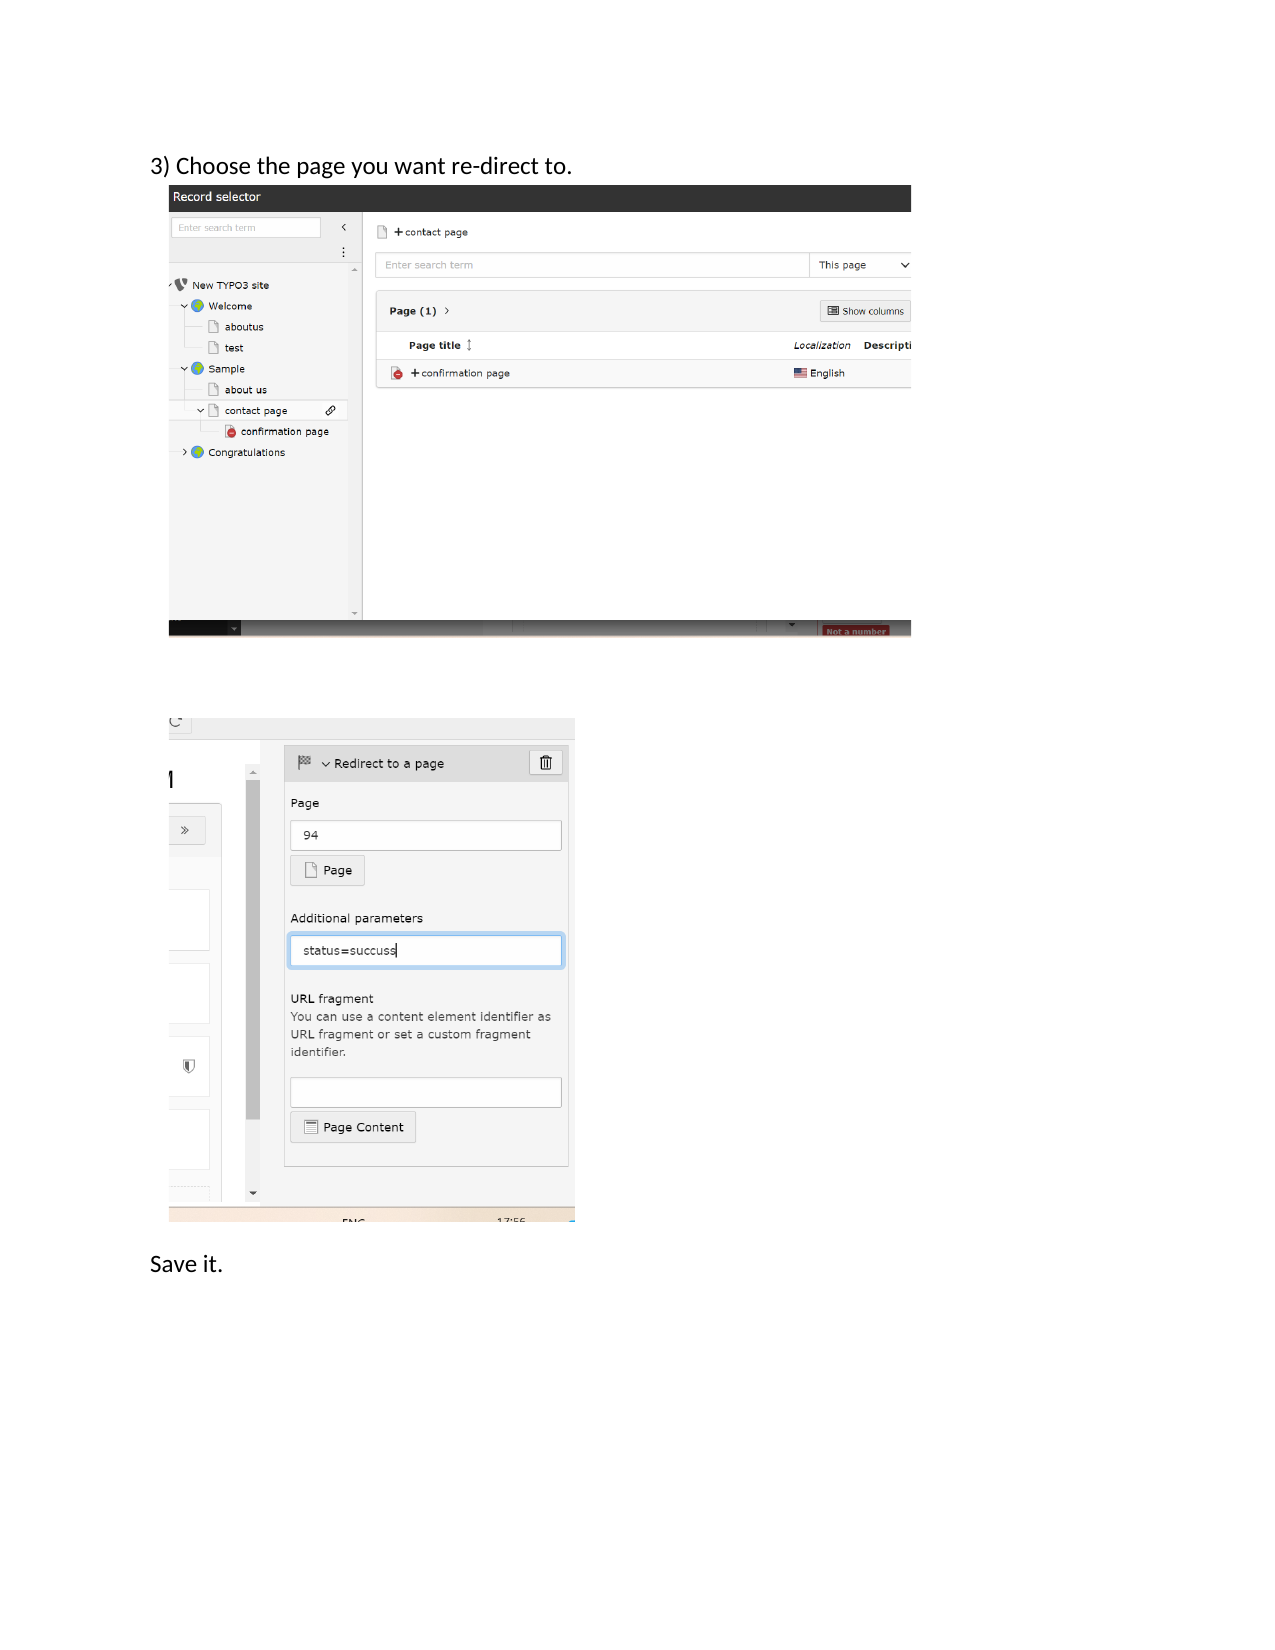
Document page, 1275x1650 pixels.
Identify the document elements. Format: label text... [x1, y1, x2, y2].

text 3) Choose the page you want re-direct to. [150, 150, 1125, 637]
text Save it. [150, 1248, 1125, 1278]
